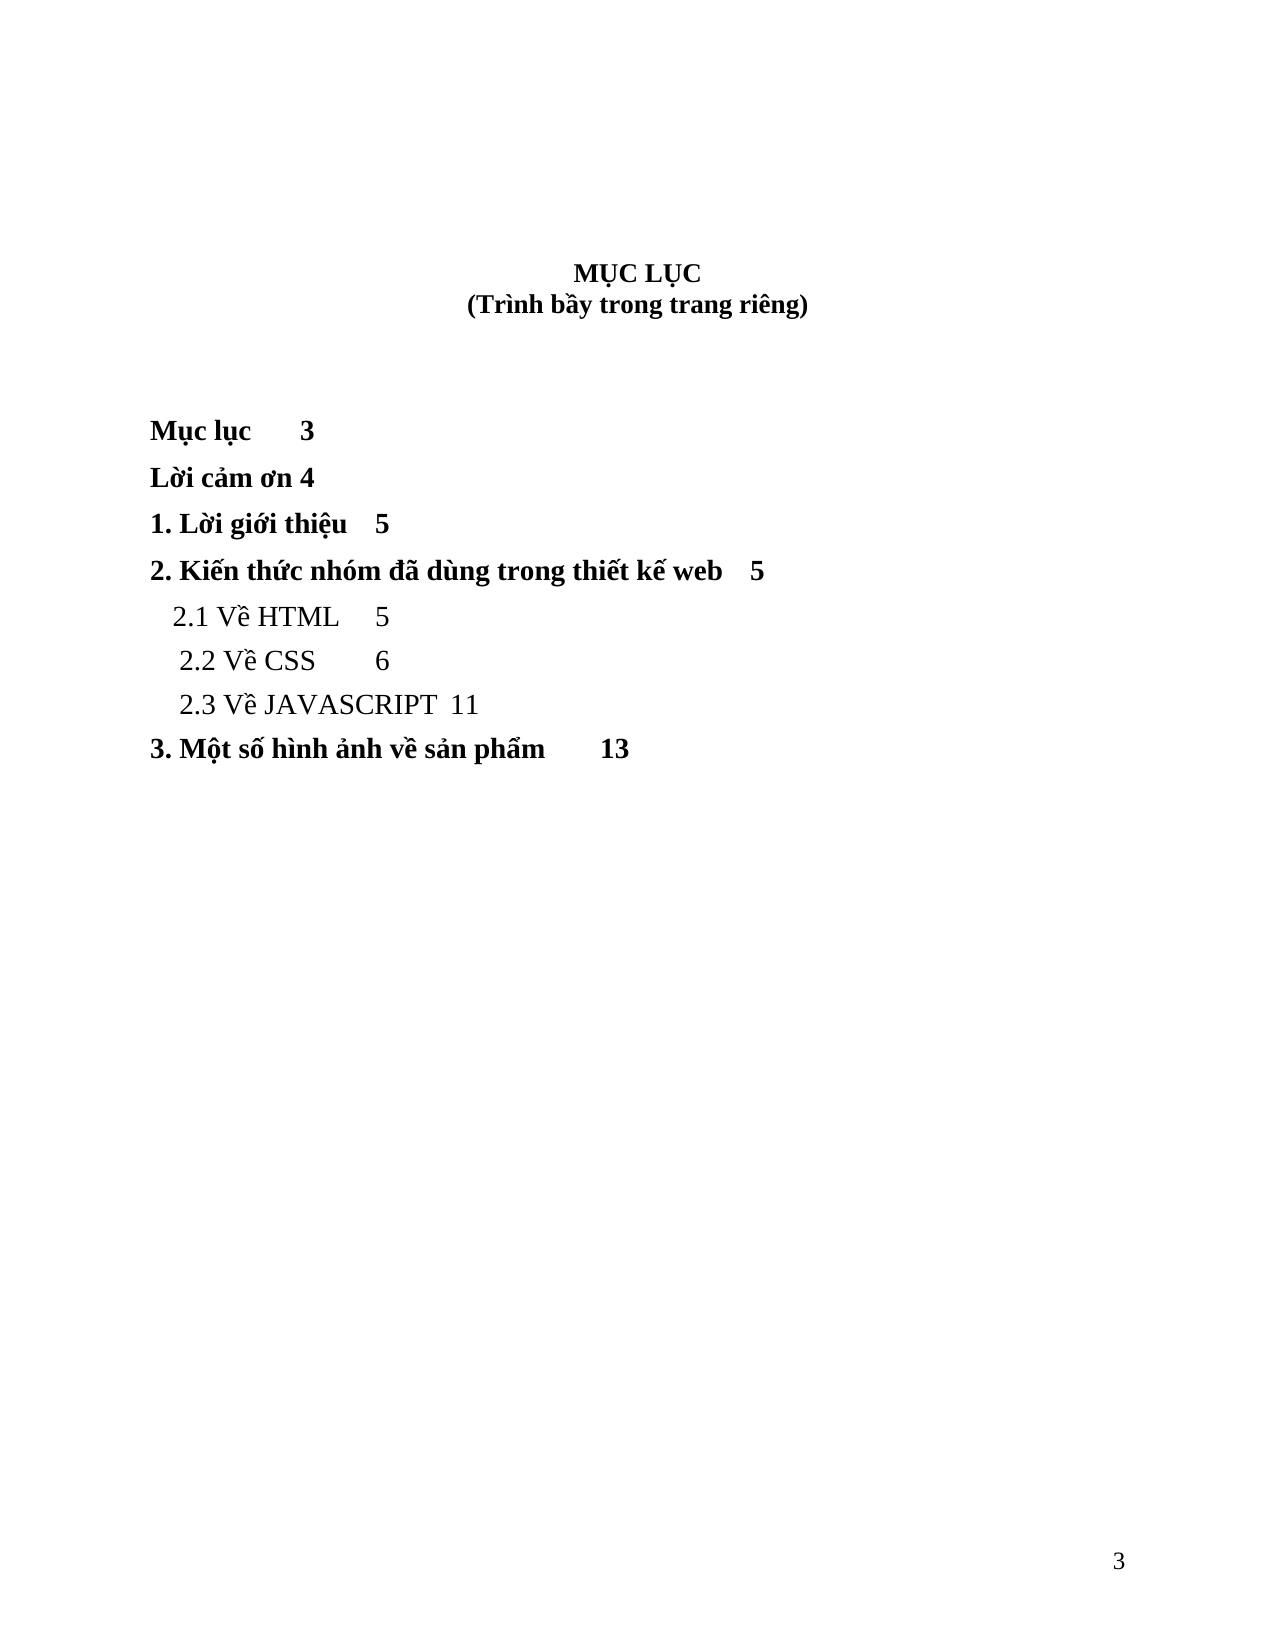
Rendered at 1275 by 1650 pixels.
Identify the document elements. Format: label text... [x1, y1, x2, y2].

text 3. Một số hình ảnh về sản phẩm 13 [150, 731, 1125, 765]
text 2. Kiến thức nhóm đã dùng trong thiết kế web 5 [150, 553, 1125, 586]
text 2.2 Về CSS 6 [150, 643, 1125, 677]
text (Trình bầy trong trang riêng) [150, 289, 1125, 320]
text 2.3 Về JAVASCRIPT 11 [150, 687, 1125, 721]
text MỤC LỤC [150, 257, 1125, 289]
text 2.1 Về HTML 5 [172, 599, 1125, 633]
